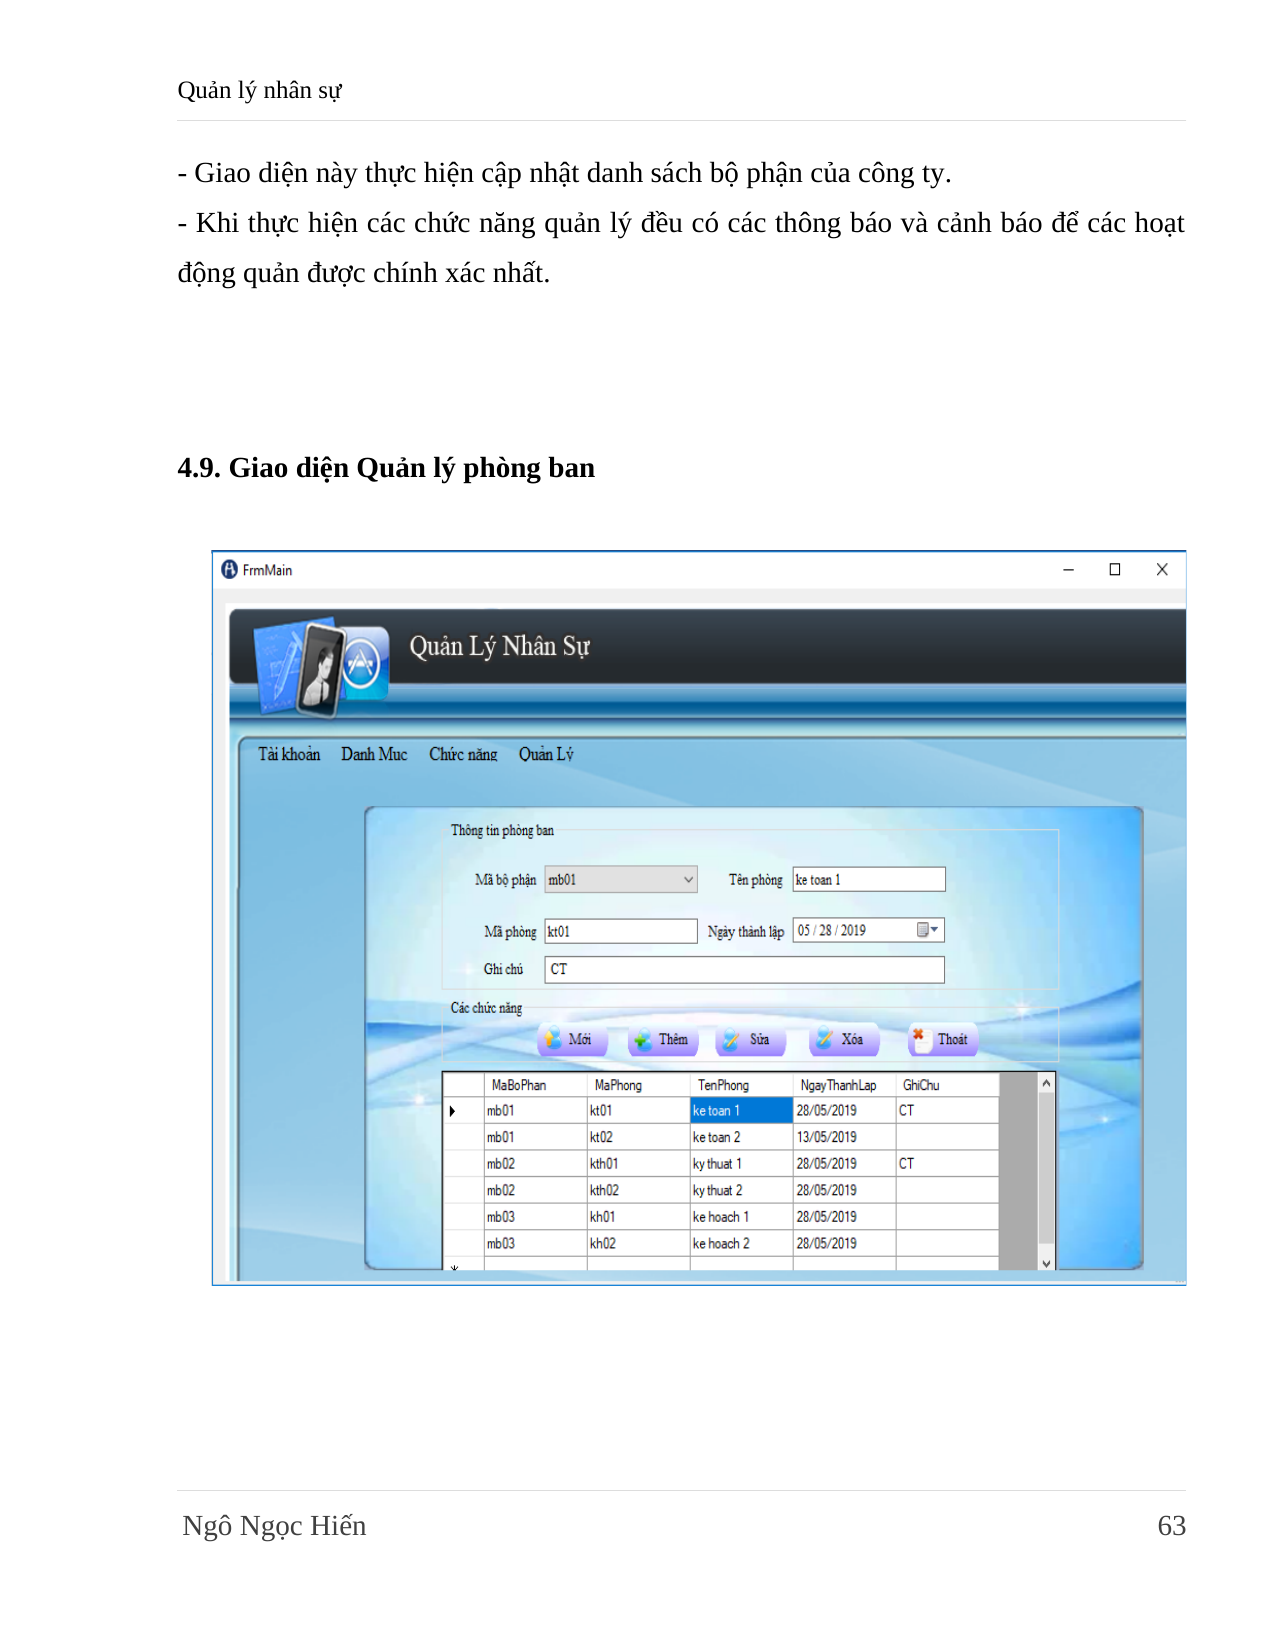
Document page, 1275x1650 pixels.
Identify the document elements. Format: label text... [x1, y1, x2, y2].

picture [211, 550, 1187, 1286]
text - Giao diện này thực hiện cập nhật danh sách bộ phận của công ty. [177, 155, 1186, 188]
subtitle 4.9. Giao diện Quản lý phòng ban [177, 450, 1186, 483]
text - Khi thực hiện các chức năng quản lý đều có các thông báo và cảnh báo để các hoạt động quản được chính xác nhất. [177, 205, 1186, 289]
